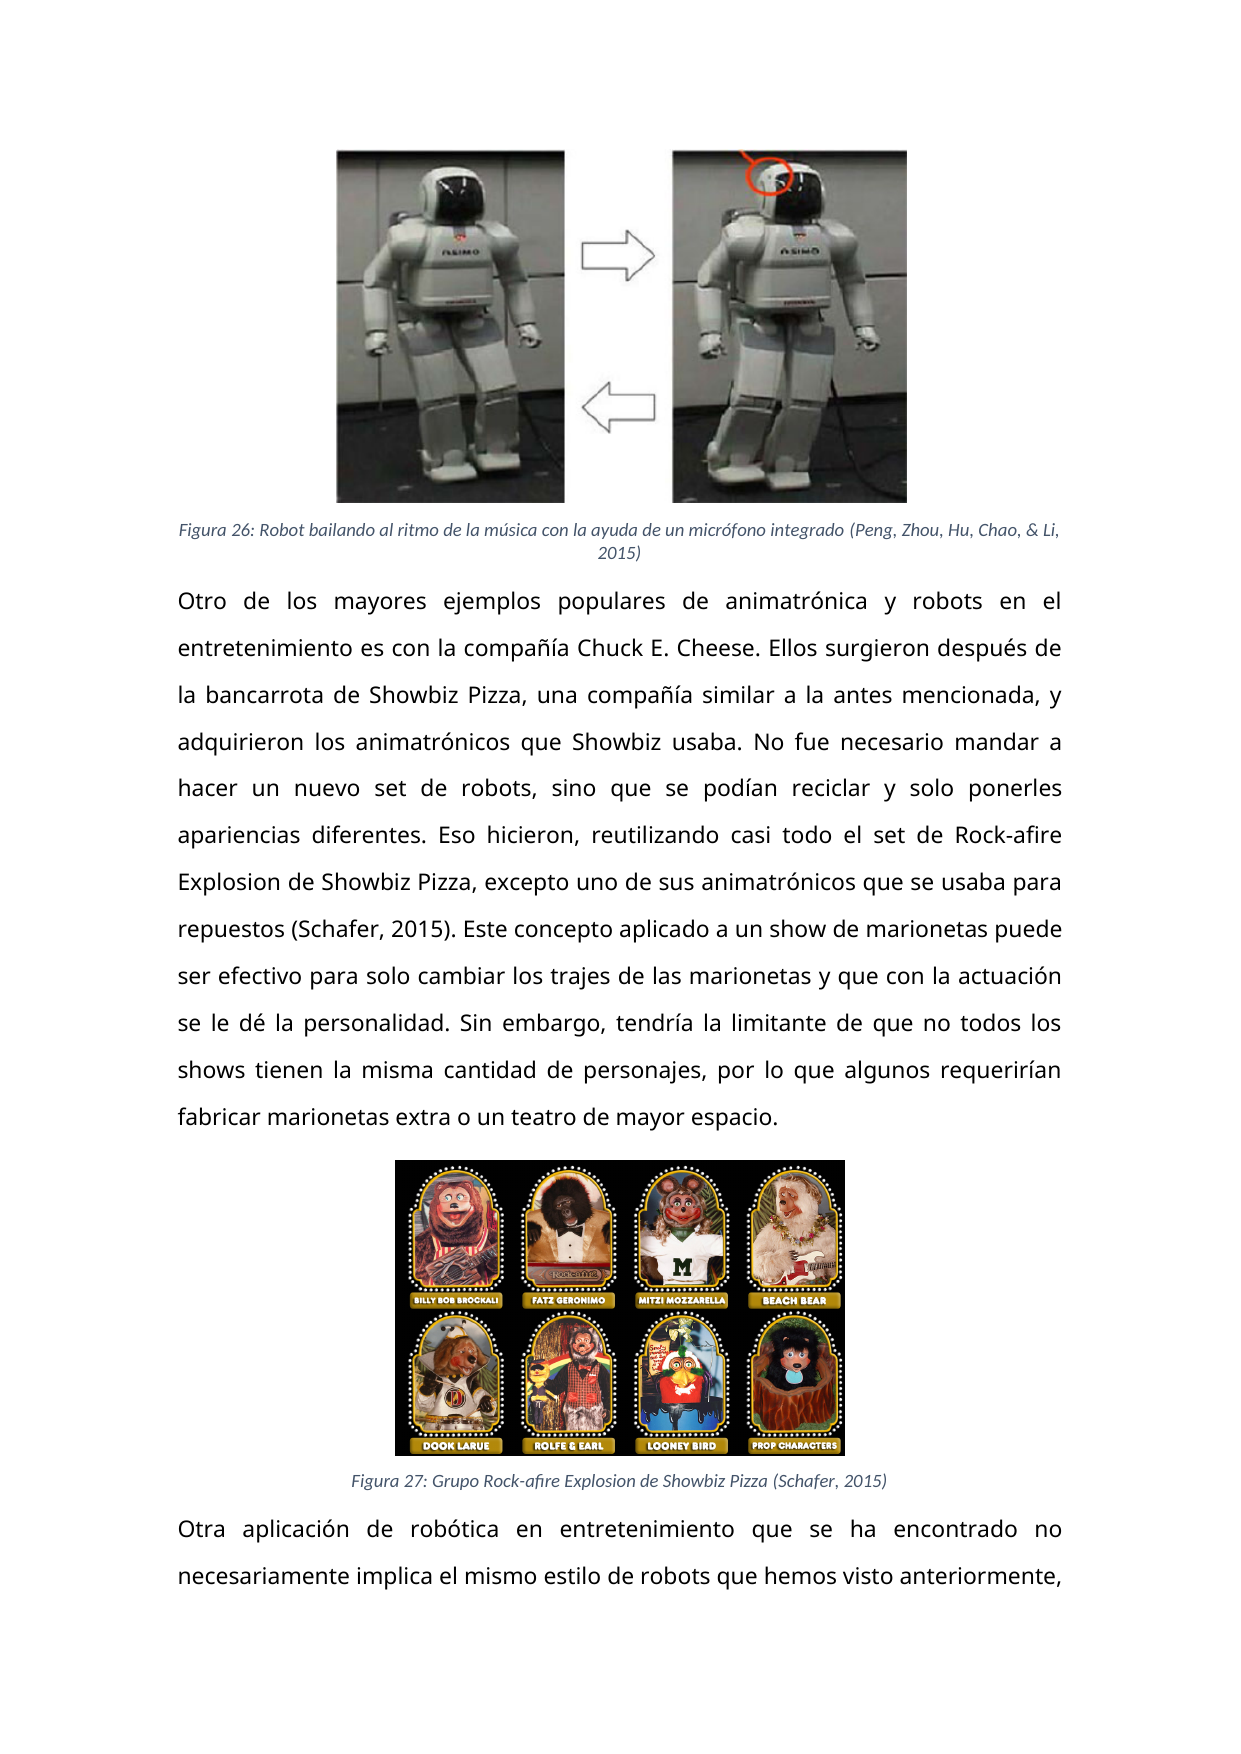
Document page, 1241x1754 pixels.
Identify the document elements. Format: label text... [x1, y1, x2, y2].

picture [332, 147, 909, 505]
picture [395, 1160, 845, 1456]
text Figura : Grupo Rock-afire Explosion de Showbiz Pizza [177, 1469, 1063, 1492]
text Otro de los mayores ejemplos populares de animatrónica y robots en el entretenimiento es con la compañía Chuck E. Cheese. Ellos surgieron después de la bancarrota de Showbiz Pizza, una compañía similar a la antes mencionada, y adquirieron los animatrónicos que Showbiz usaba. No fue necesario mandar a hacer un nuevo set de robots, sino que se podían reciclar y solo ponerles apariencias diferentes. Eso hicieron, reutilizando casi todo el set de Rock-afire Explosion de Showbiz Pizza, excepto uno de sus animatrónicos que se usaba para repuestos . Este concepto aplicado a un show de marionetas puede ser efectivo para solo cambiar los trajes de las marionetas y que con la actuación se le dé la personalidad. Sin embargo, tendría la limitante de que no todos los shows tienen la misma cantidad de personajes, por lo que algunos requerirían fabricar marionetas extra o un teatro de mayor espacio. [177, 585, 1063, 1132]
text Figura : Robot bailando al ritmo de la música con la ayuda de un micrófono integrado [177, 518, 1063, 564]
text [177, 1513, 1063, 1591]
